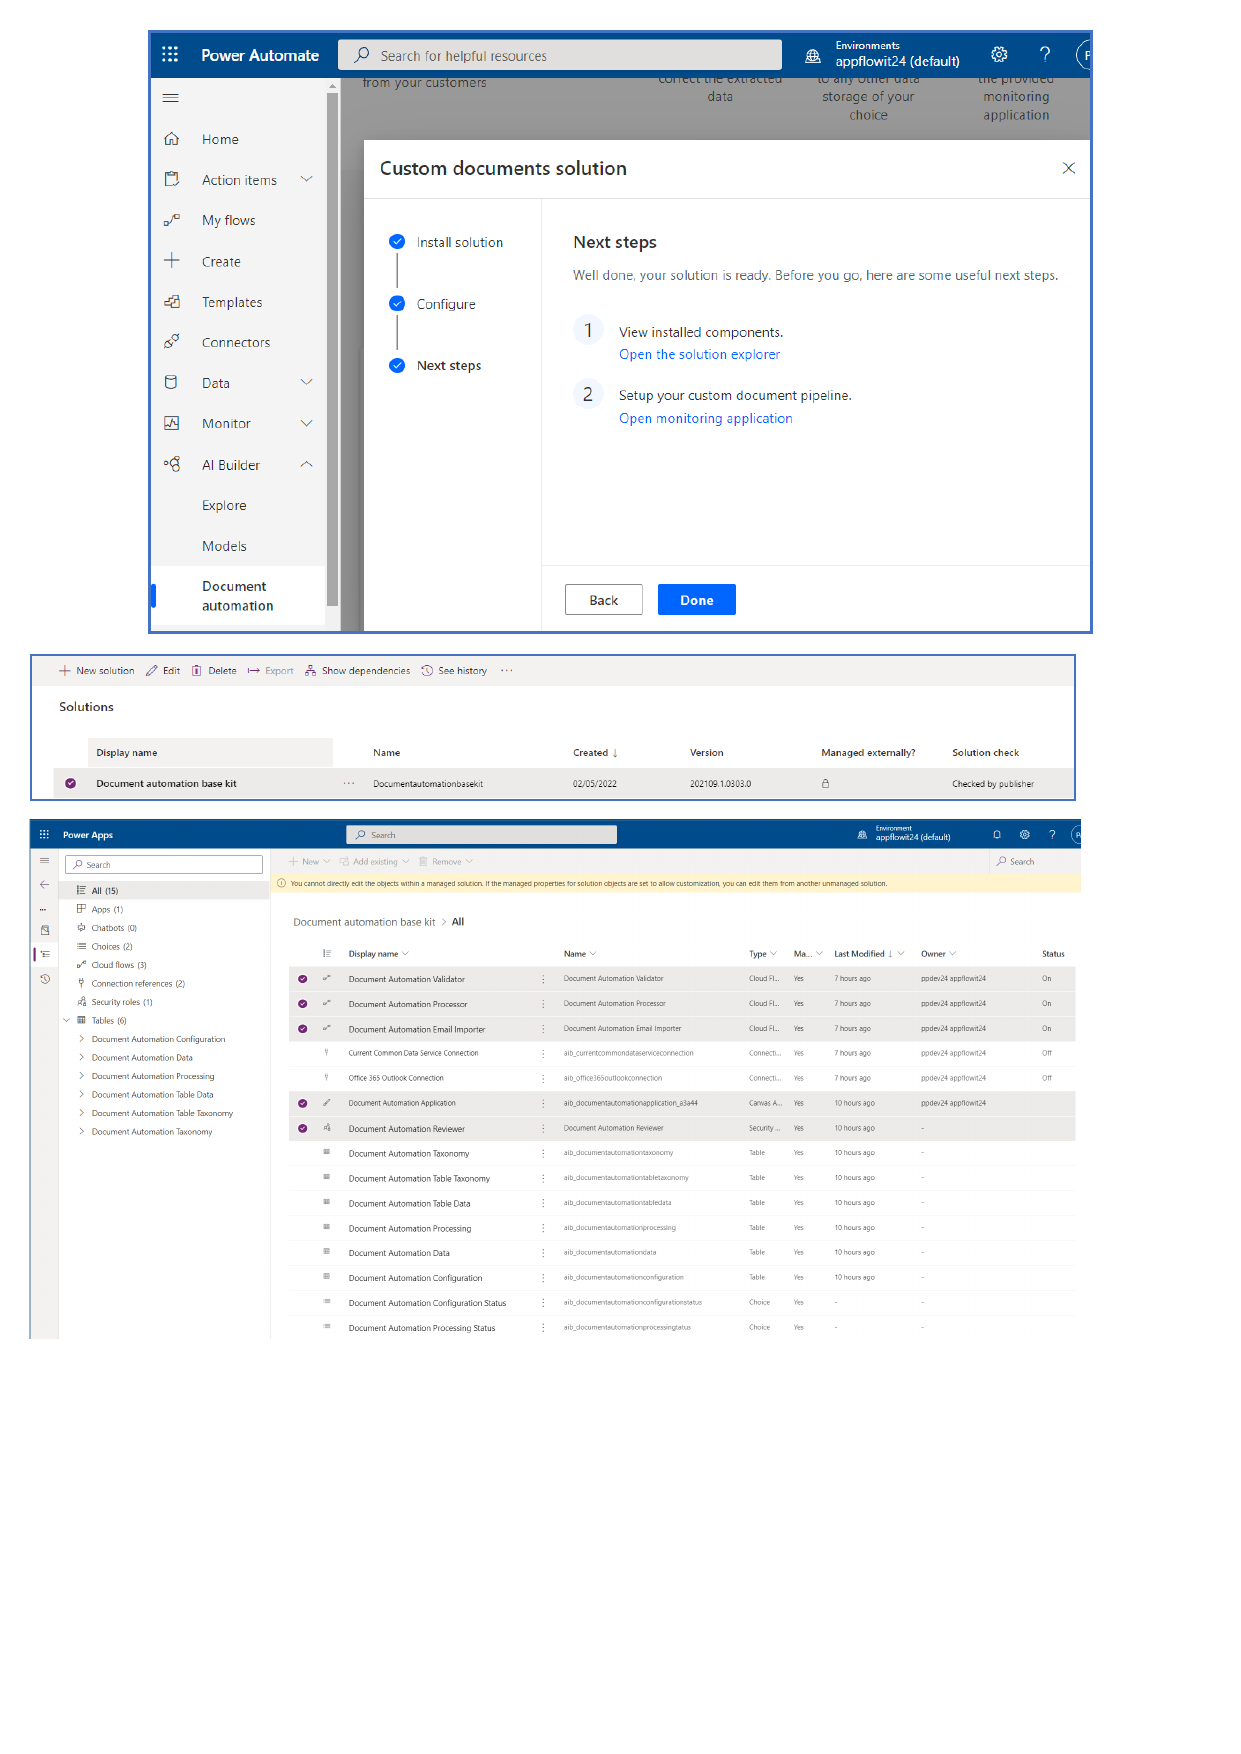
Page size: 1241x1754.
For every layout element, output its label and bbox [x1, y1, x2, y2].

picture [32, 656, 1074, 799]
picture [29, 819, 1081, 1339]
picture [151, 33, 1090, 631]
